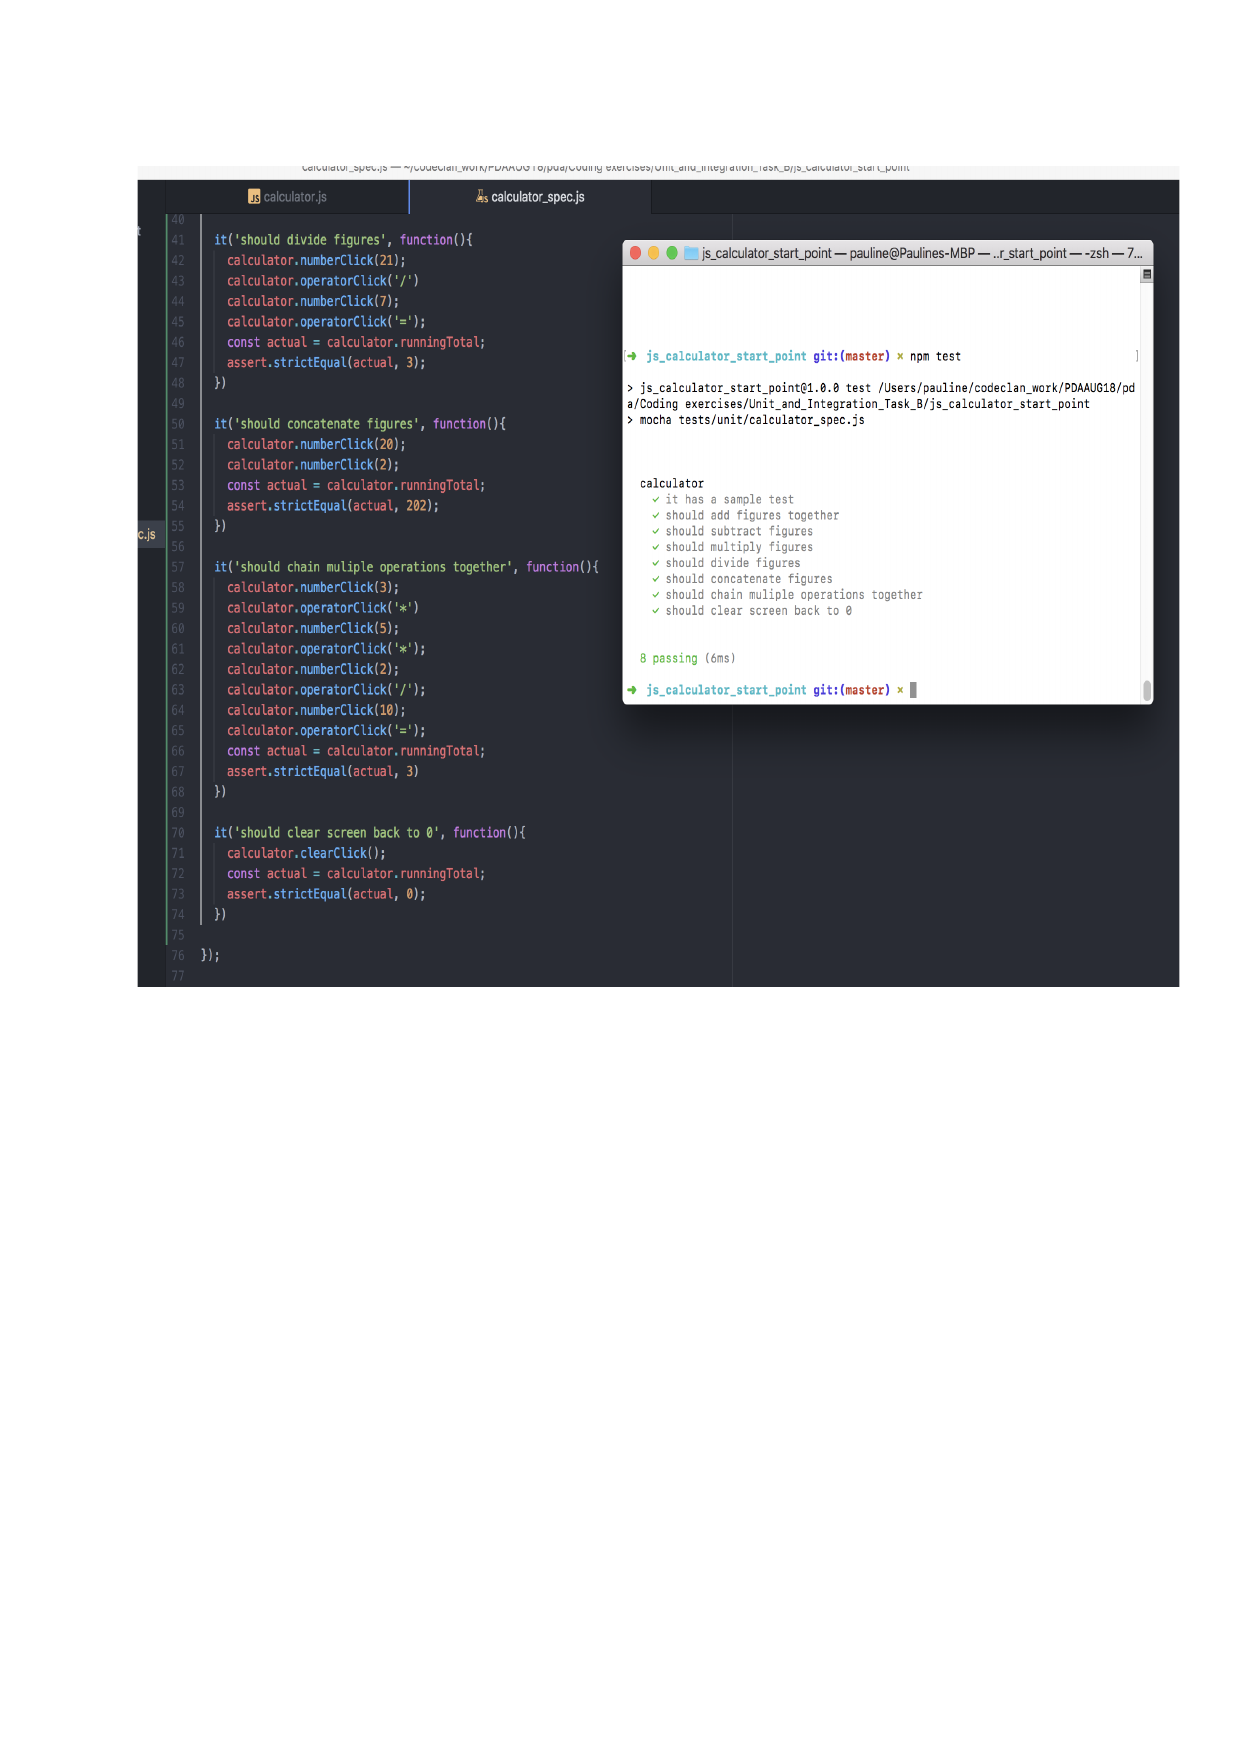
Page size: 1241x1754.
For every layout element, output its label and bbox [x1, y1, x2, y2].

picture [137, 166, 1180, 987]
